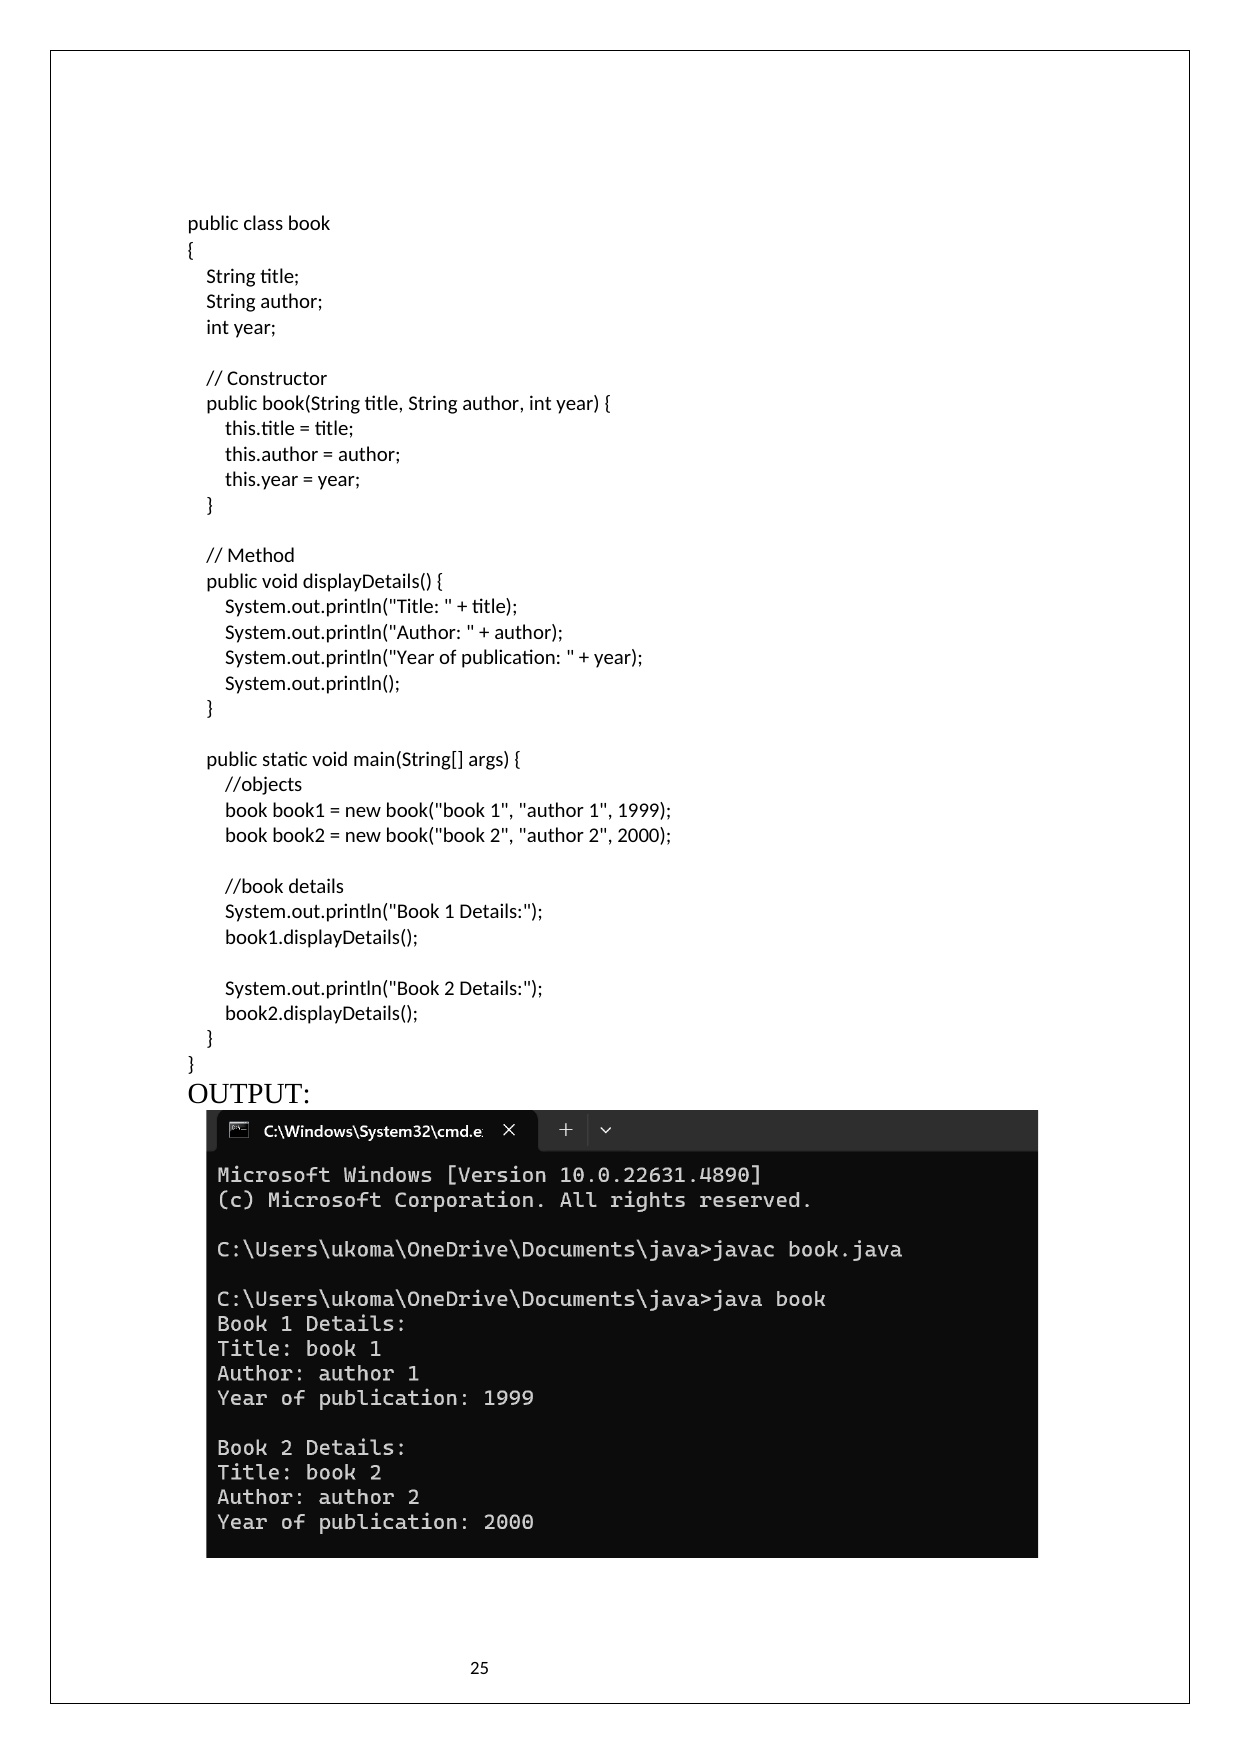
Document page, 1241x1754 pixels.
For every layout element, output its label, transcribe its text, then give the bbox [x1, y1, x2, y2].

text public book(String title, String author, int year) { [187, 390, 1053, 416]
text public static void main(String[] args) { [187, 746, 1053, 771]
text book book1 = new book("book 1", "author 1", 1999); [187, 797, 1053, 822]
text book2.displayDetails(); [187, 1000, 1053, 1026]
text int year; [187, 314, 1053, 339]
text book book2 = new book("book 2", "author 2", 2000); [187, 822, 1053, 848]
text String title; [187, 263, 1053, 288]
text // Constructor [187, 365, 1053, 390]
text { [187, 238, 1053, 263]
text System.out.println(); [187, 670, 1053, 695]
text public void displayDetails() { [187, 568, 1053, 593]
text } [187, 492, 1053, 517]
text System.out.println("Year of publication: " + year); [187, 644, 1053, 670]
text } [187, 695, 1053, 721]
text System.out.println("Book 1 Details:"); [187, 898, 1053, 924]
text System.out.println("Book 2 Details:"); [187, 975, 1053, 1000]
text book1.displayDetails(); [187, 924, 1053, 949]
text System.out.println("Author: " + author); [187, 619, 1053, 644]
text //objects [187, 771, 1053, 797]
text this.title = title; [187, 416, 1053, 441]
text public class book [187, 210, 1053, 236]
text String author; [187, 288, 1053, 314]
text // Method [187, 543, 1053, 568]
text } [187, 1026, 1053, 1051]
text //book details [187, 873, 1053, 898]
text System.out.println("Title: " + title); [187, 593, 1053, 619]
text this.year = year; [187, 466, 1053, 492]
text this.author = author; [187, 441, 1053, 466]
text } OUTPUT: [187, 1051, 1053, 1110]
